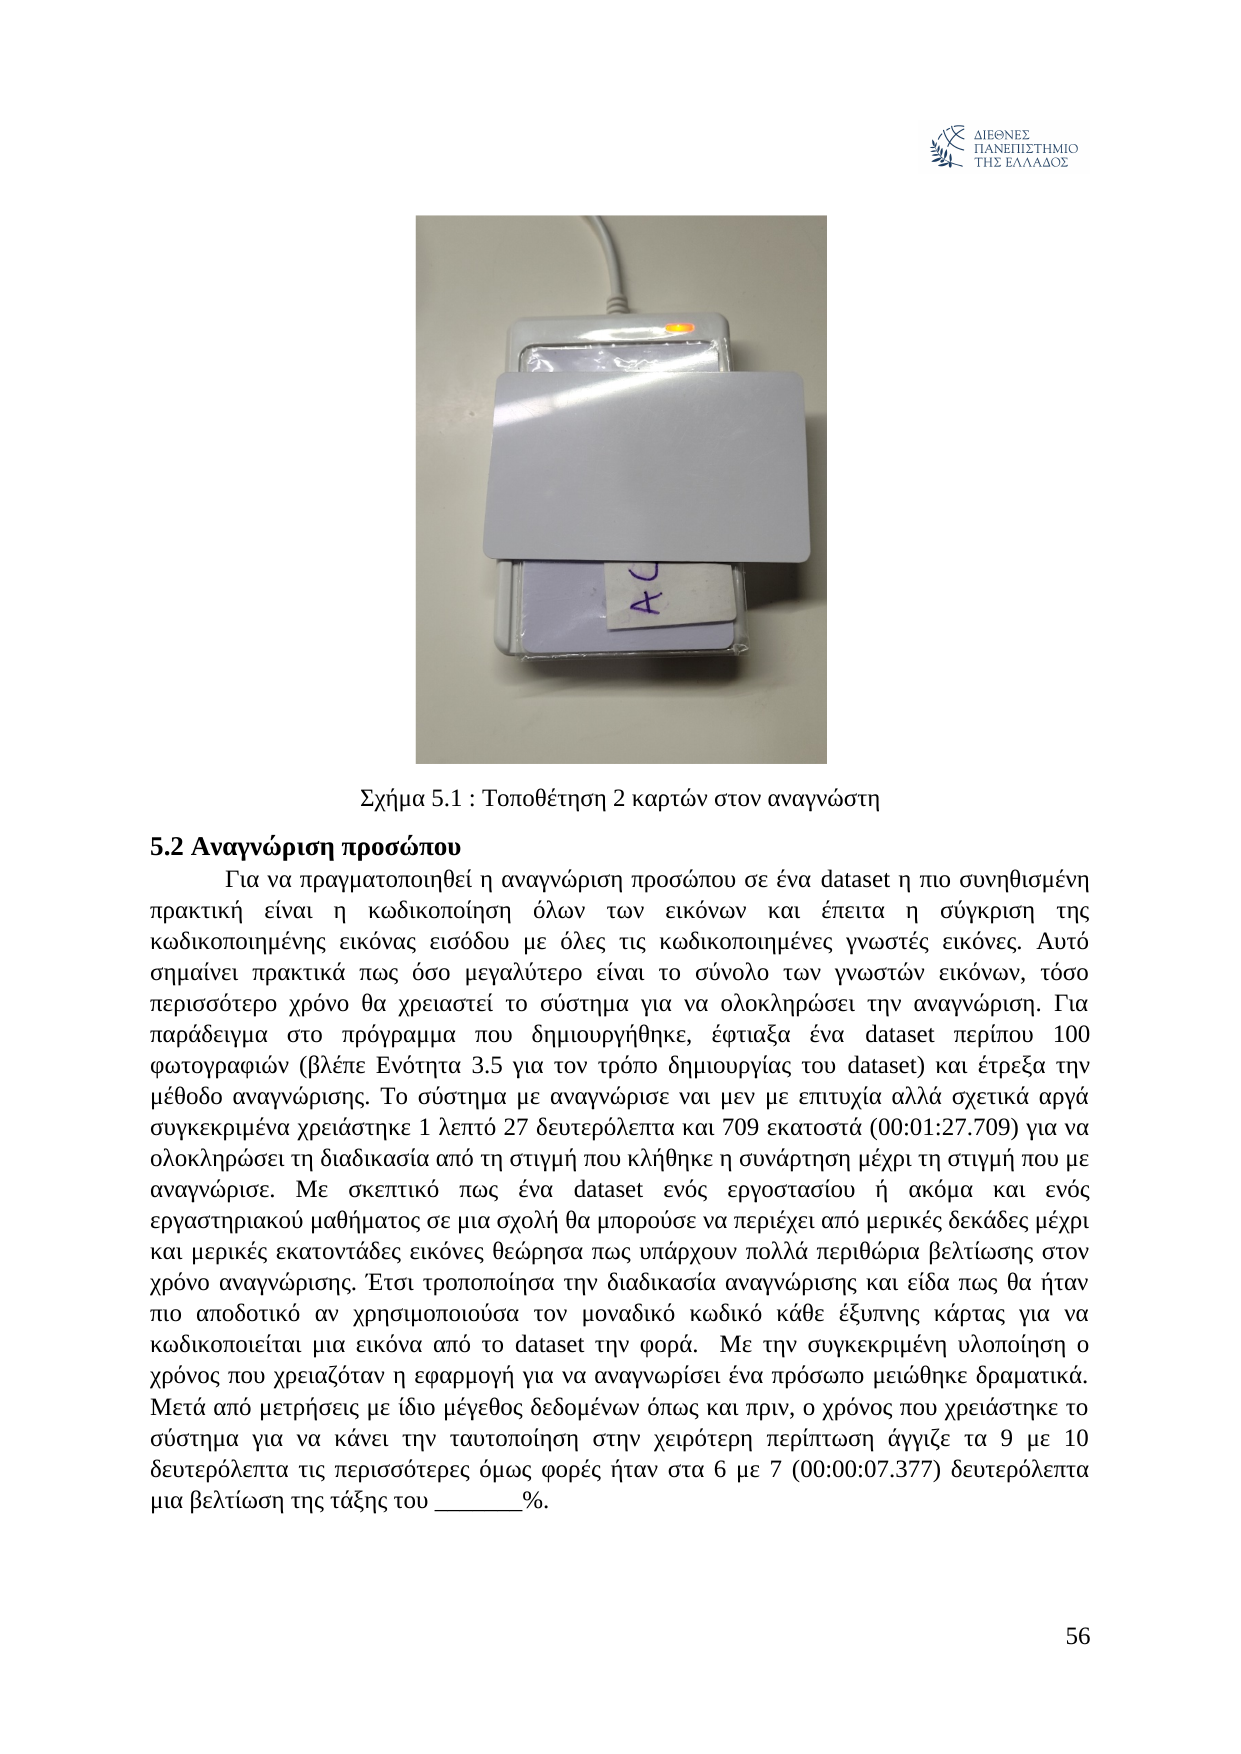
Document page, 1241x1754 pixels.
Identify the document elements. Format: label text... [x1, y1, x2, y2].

picture [917, 120, 1091, 174]
picture [416, 216, 827, 763]
text Σχήμα 5.1 : Τοποθέτηση 2 καρτών στον αναγνώστη [150, 783, 1090, 811]
text Για να πραγματοποιηθεί η αναγνώριση προσώπου σε ένα dataset η πιο συνηθισμένη πρακτική είναι η κωδικοποίηση όλων των εικόνων και έπειτα η σύγκριση της κωδικοποιημένης εικόνας εισόδου με όλες τις κωδικοποιημένες γνωστές εικόνες. Αυτό σημαίνει πρακτικά πως όσο μεγαλύτερο είναι το σύνολο των γνωστών εικόνων, τόσο περισσότερο χρόνο θα χρειαστεί το σύστημα για να ολοκληρώσει την αναγνώριση. Για παράδειγμα στο πρόγραμμα που δημιουργήθηκε, έφτιαξα ένα dataset περίπου 100 φωτογραφιών (βλέπε Ενότητα 3.5 για τον τρόπο δημιουργίας του dataset) και έτρεξα την μέθοδο αναγνώρισης. Το σύστημα με αναγνώρισε ναι μεν με επιτυχία αλλά σχετικά αργά συγκεκριμένα χρειάστηκε 1 λεπτό 27 δευτερόλεπτα και 709 εκατοστά (00:01:27.709) για να ολοκληρώσει τη διαδικασία από τη στιγμή που κλήθηκε η συνάρτηση μέχρι τη στιγμή που με αναγνώρισε. Με σκεπτικό πως ένα dataset ενός εργοστασίου ή ακόμα και ενός εργαστηριακού μαθήματος σε μια σχολή θα μπορούσε να περιέχει από μερικές δεκάδες μέχρι και μερικές εκατοντάδες εικόνες θεώρησα πως υπάρχουν πολλά περιθώρια βελτίωσης στον χρόνο αναγνώρισης. Έτσι τροποποίησα την διαδικασία αναγνώρισης και είδα πως θα ήταν πιο αποδοτικό αν χρησιμοποιούσα τον μοναδικό κωδικό κάθε έξυπνης κάρτας για να κωδικοποιείται μια εικόνα από το dataset την φορά. Με την συγκεκριμένη υλοποίηση ο χρόνος που χρειαζόταν η εφαρμογή για να αναγνωρίσει ένα πρόσωπο μειώθηκε δραματικά. Μετά από μετρήσεις με ίδιο μέγεθος δεδομένων όπως και πριν, ο χρόνος που χρειάστηκε το σύστημα για να κάνει την ταυτοποίηση στην χειρότερη περίπτωση άγγιζε τα 9 με 10 δευτερόλεπτα τις περισσότερες όμως φορές ήταν στα 6 με 7 (00:00:07.377) δευτερόλεπτα μια βελτίωση της τάξης του _______%. [150, 864, 1090, 1513]
subtitle 5.2 Αναγνώριση προσώπου [150, 830, 1090, 862]
